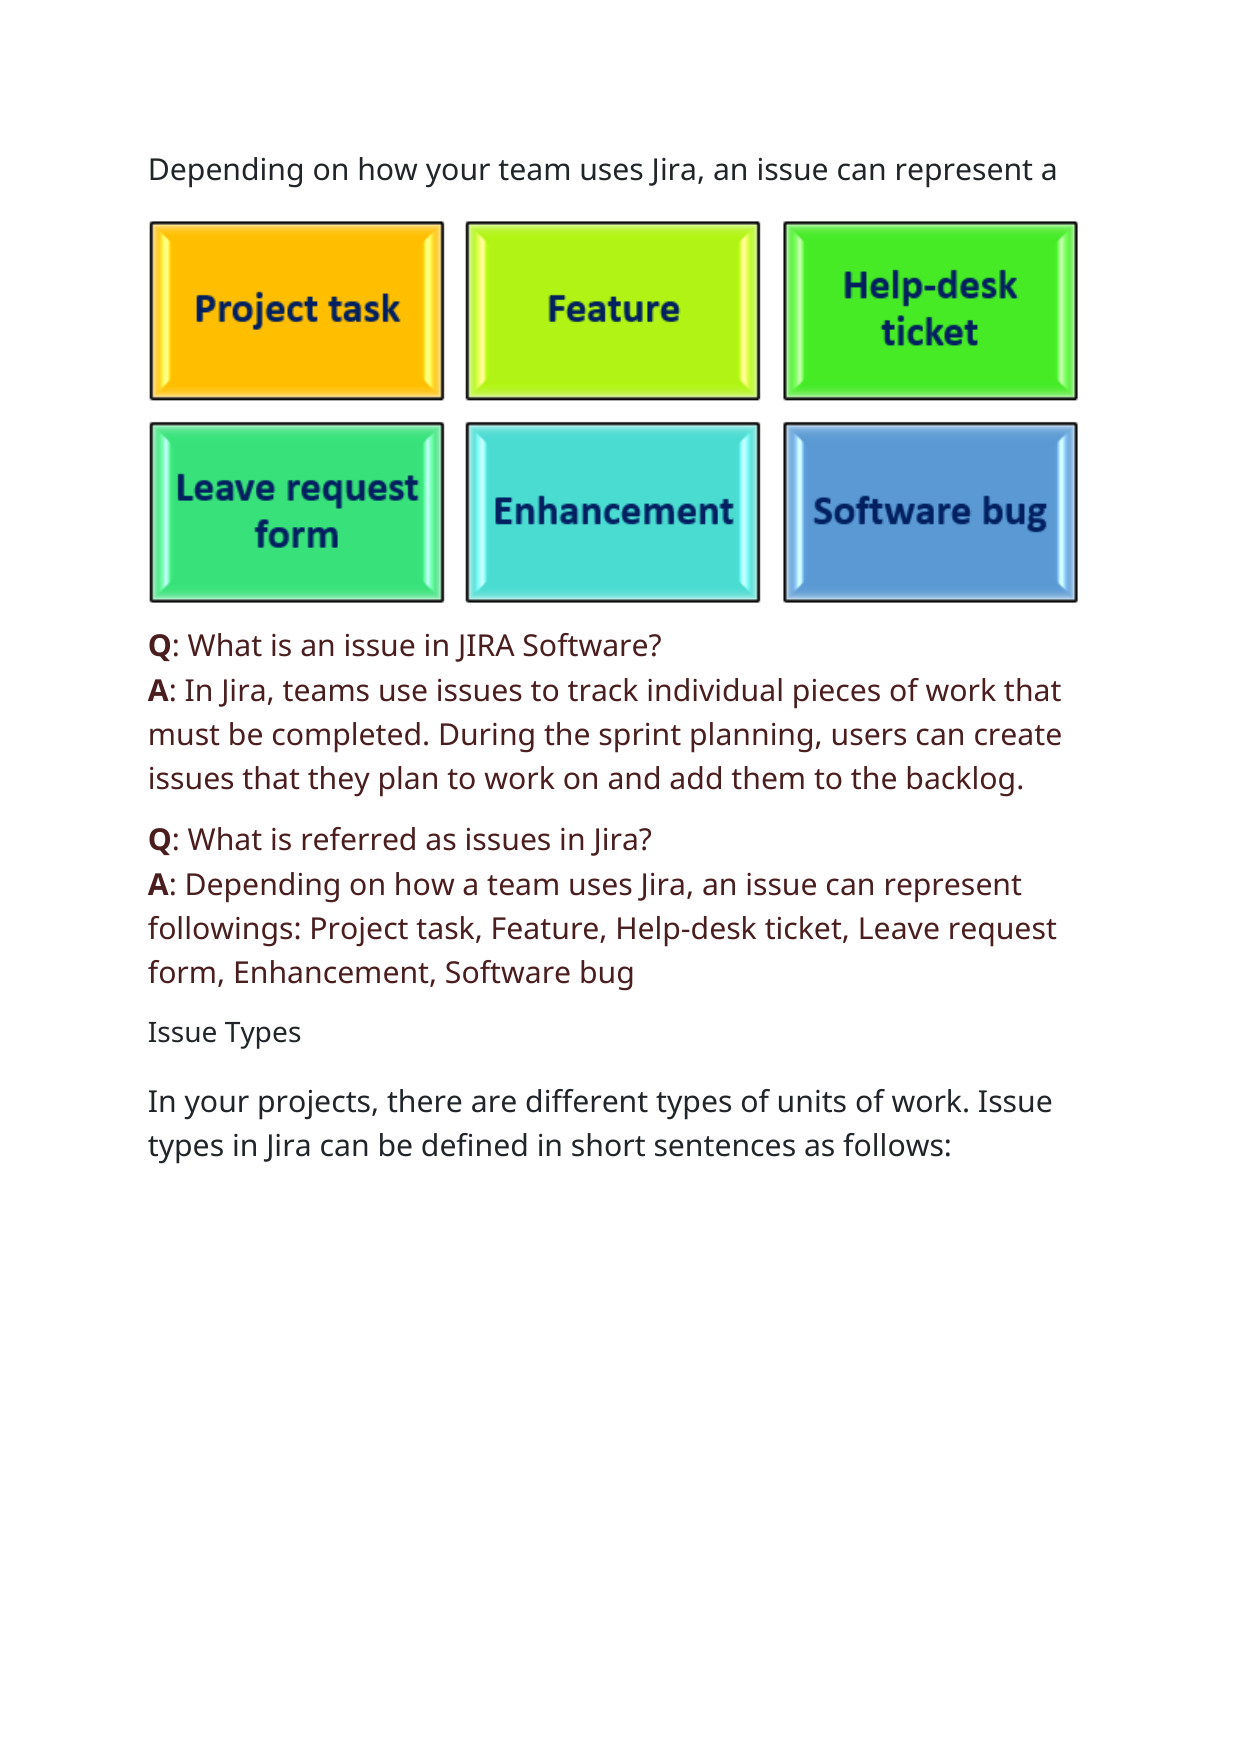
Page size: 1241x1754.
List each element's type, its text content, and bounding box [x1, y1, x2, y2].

picture [147, 217, 1081, 606]
text Q: What is referred as issues in Jira? A: Depending on how a team uses Jira, an issue can represent followings: Project task, Feature, Help-desk ticket, Leave request form, Enhancement, Software bug [148, 818, 1093, 993]
subtitle Issue Types [148, 1013, 1093, 1051]
text Depending on how your team uses Jira, an issue can represent a [148, 148, 1093, 189]
text Q: What is an issue in JIRA Software? A: In Jira, teams use issues to track individual pieces of work that must be completed. During the sprint planning, users can create issues that they plan to work on and add them to the backlog. [148, 624, 1093, 798]
text In your projects, there are different types of units of work. Issue types in Jira can be defined in short sentences as follows: [148, 1080, 1093, 1166]
